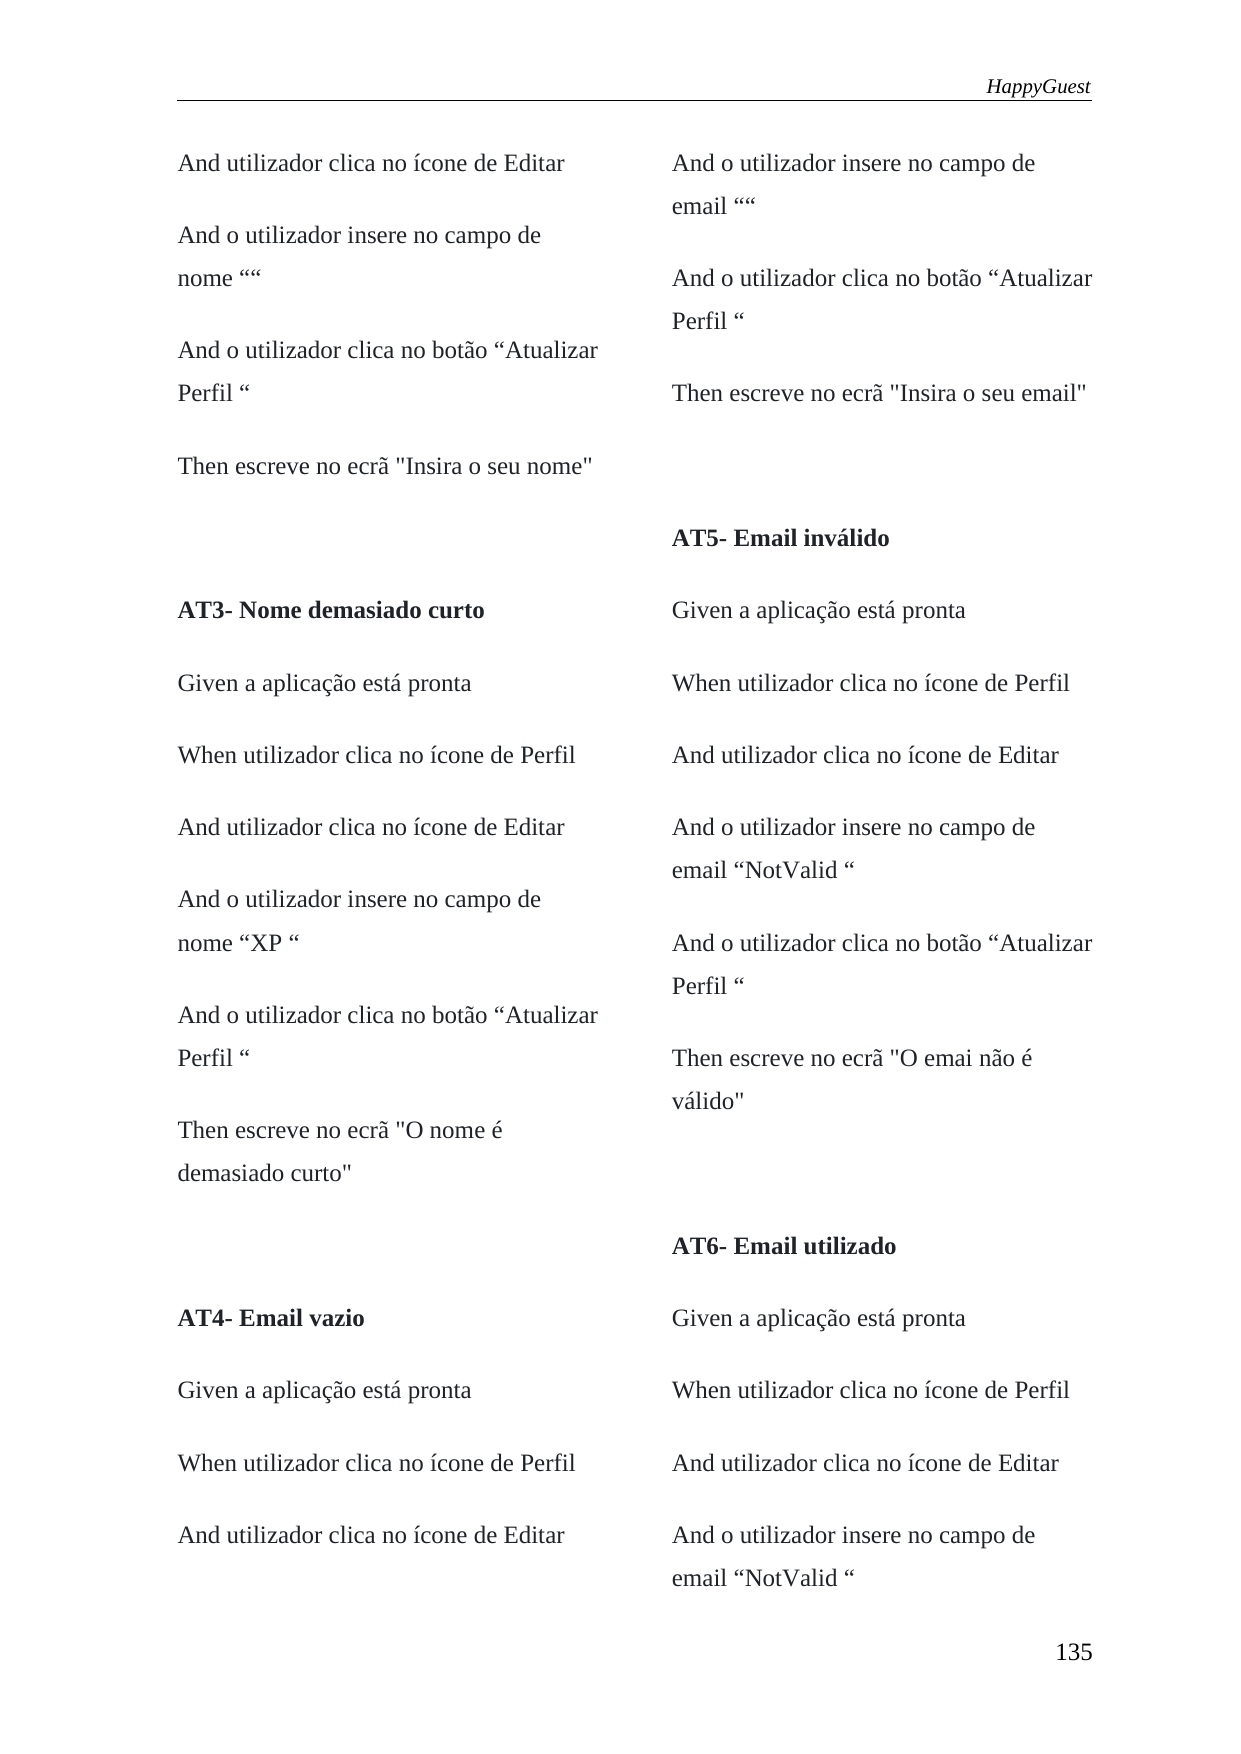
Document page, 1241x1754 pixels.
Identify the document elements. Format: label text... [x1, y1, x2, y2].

text And o utilizador clica no botão “Atualizar Perfil “ [177, 1000, 598, 1072]
text And utilizador clica no ícone de Editar [672, 740, 1092, 769]
text Then escreve no ecrã "O emai não é válido" [672, 1043, 1092, 1115]
text When utilizador clica no ícone de Perfil [177, 740, 598, 769]
text And o utilizador clica no botão “Atualizar Perfil “ [672, 928, 1092, 999]
text And o utilizador insere no campo de email “NotValid “ [672, 1520, 1092, 1592]
text And o utilizador clica no botão “Atualizar Perfil “ [672, 263, 1092, 335]
text AT6- Email utilizado [672, 1231, 1092, 1259]
text Given a aplicação está pronta [177, 668, 598, 696]
text And o utilizador clica no botão “Atualizar Perfil “ [177, 335, 598, 407]
text And utilizador clica no ícone de Editar [177, 812, 598, 841]
text Then escreve no ecrã "Insira o seu nome" [177, 451, 598, 479]
text Given a aplicação está pronta [177, 1375, 598, 1404]
text Then escreve no ecrã "O nome é demasiado curto" [177, 1115, 598, 1187]
text When utilizador clica no ícone de Perfil [672, 668, 1092, 696]
text And o utilizador insere no campo de nome ““ [177, 220, 598, 292]
text AT4- Email vazio [177, 1303, 598, 1332]
text And utilizador clica no ícone de Editar [177, 148, 598, 176]
text And o utilizador insere no campo de nome “XP “ [177, 884, 598, 956]
text AT5- Email inválido [672, 523, 1092, 552]
text When utilizador clica no ícone de Perfil [672, 1375, 1092, 1404]
text And utilizador clica no ícone de Editar [672, 1448, 1092, 1476]
text AT3- Nome demasiado curto [177, 595, 598, 624]
text Then escreve no ecrã "Insira o seu email" [672, 378, 1092, 407]
text And o utilizador insere no campo de email “NotValid “ [672, 812, 1092, 884]
text Given a aplicação está pronta [672, 1303, 1092, 1332]
text When utilizador clica no ícone de Perfil [177, 1448, 598, 1476]
text And o utilizador insere no campo de email ““ [672, 148, 1092, 219]
text And utilizador clica no ícone de Editar [177, 1520, 598, 1549]
text Given a aplicação está pronta [672, 595, 1092, 624]
